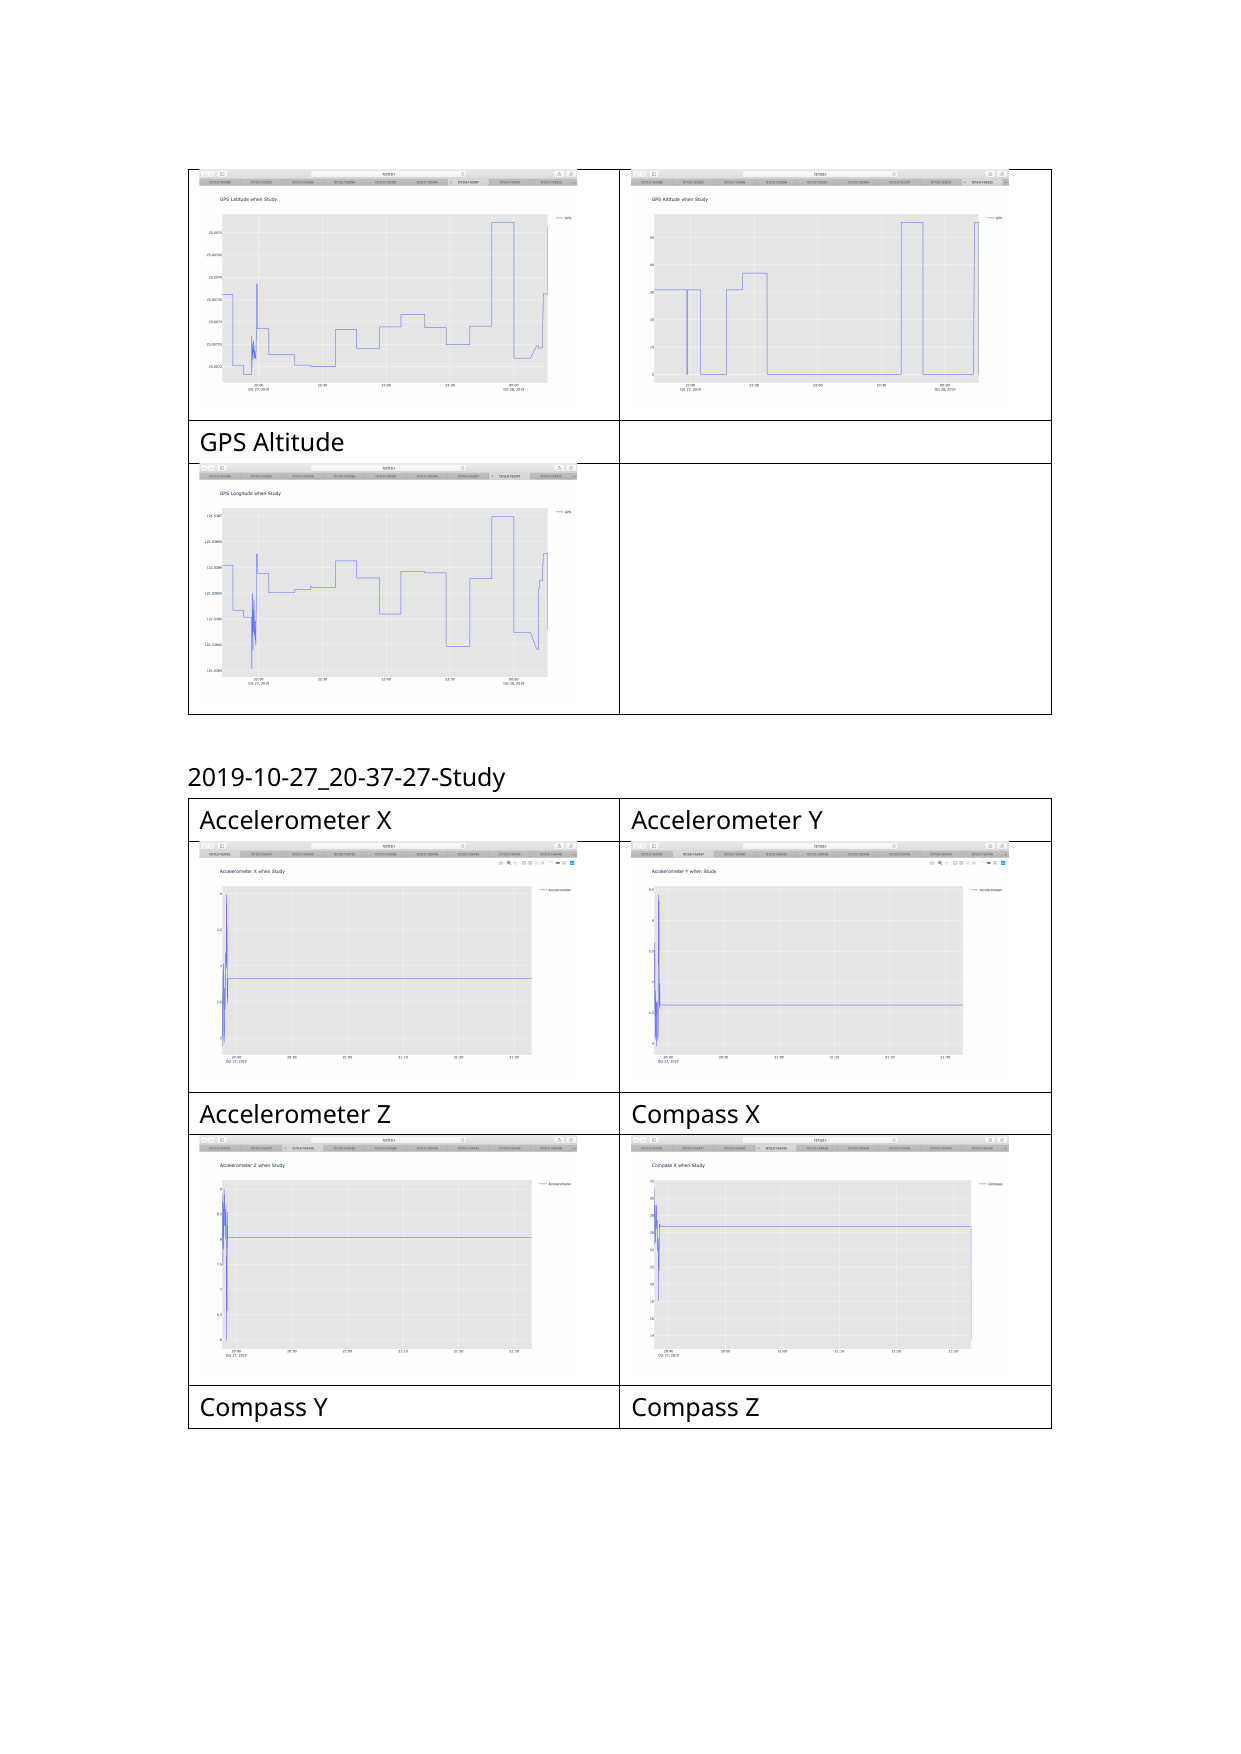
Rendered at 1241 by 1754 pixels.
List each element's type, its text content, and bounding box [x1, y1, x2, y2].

table_cell [189, 842, 619, 1092]
table_cell [620, 421, 1051, 462]
table_cell Accelerometer Z [189, 1093, 619, 1134]
table_cell Compass Y [189, 1386, 619, 1428]
table_header Accelerometer X [189, 799, 619, 841]
table_cell Compass X [620, 1093, 1051, 1134]
table_header Accelerometer Y [620, 799, 1051, 841]
table_cell [189, 464, 619, 713]
table_cell [189, 1135, 619, 1385]
table_cell [620, 464, 1051, 713]
table_cell [620, 170, 1051, 420]
table_cell GPS Altitude [189, 421, 619, 462]
table_cell Compass Z [620, 1386, 1051, 1428]
table_cell [189, 170, 619, 420]
picture [631, 1135, 1009, 1372]
picture [631, 841, 1009, 1078]
picture [199, 1135, 578, 1372]
table_cell [620, 1135, 1051, 1385]
picture [631, 169, 1009, 406]
picture [199, 463, 578, 700]
picture [199, 841, 578, 1078]
table_cell [620, 842, 1051, 1092]
text 2019-10-27_20-37-27-Study [187, 756, 1053, 798]
picture [199, 169, 578, 406]
